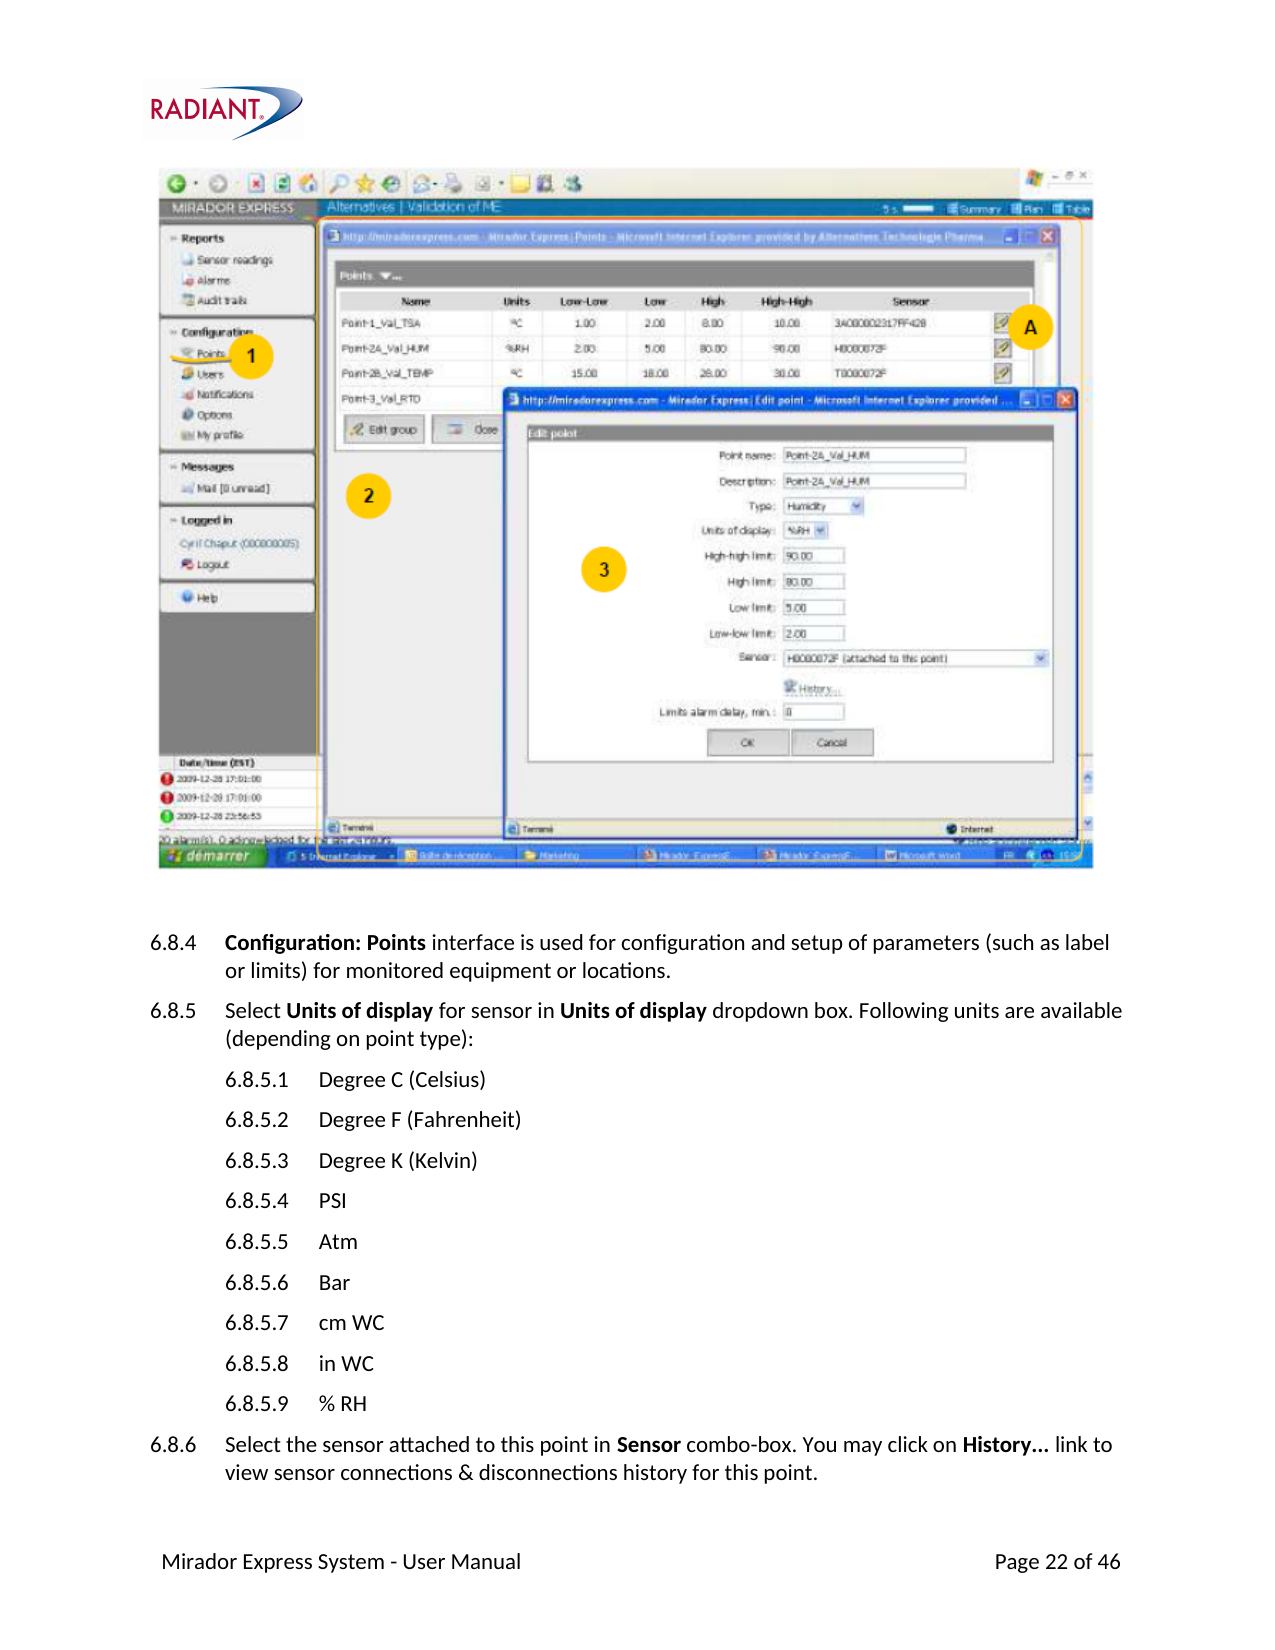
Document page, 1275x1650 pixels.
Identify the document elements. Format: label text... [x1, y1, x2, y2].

list Select Units of display for sensor in Units of display dropdown box. Following units are available (depending on point type): [150, 997, 1125, 1053]
list Degree F (Fahrenheit) [225, 1106, 1125, 1134]
list PSI [225, 1187, 1125, 1215]
list % RH [225, 1389, 1125, 1417]
list cm WC [225, 1308, 1125, 1336]
picture [142, 78, 305, 141]
list Degree K (Kelvin) [225, 1146, 1125, 1174]
list Degree C (Celsius) [225, 1065, 1125, 1093]
list Select the sensor attached to this point in Sensor combo-box. You may click on History... link to view sensor connections & disconnections history for this point. [150, 1430, 1125, 1486]
list in WC [225, 1349, 1125, 1377]
list Configuration: Points interface is used for configuration and setup of parameters (such as label or limits) for monitored equipment or locations. [150, 928, 1125, 984]
list Bar [225, 1268, 1125, 1296]
picture [138, 150, 1114, 875]
list Atm [225, 1227, 1125, 1255]
